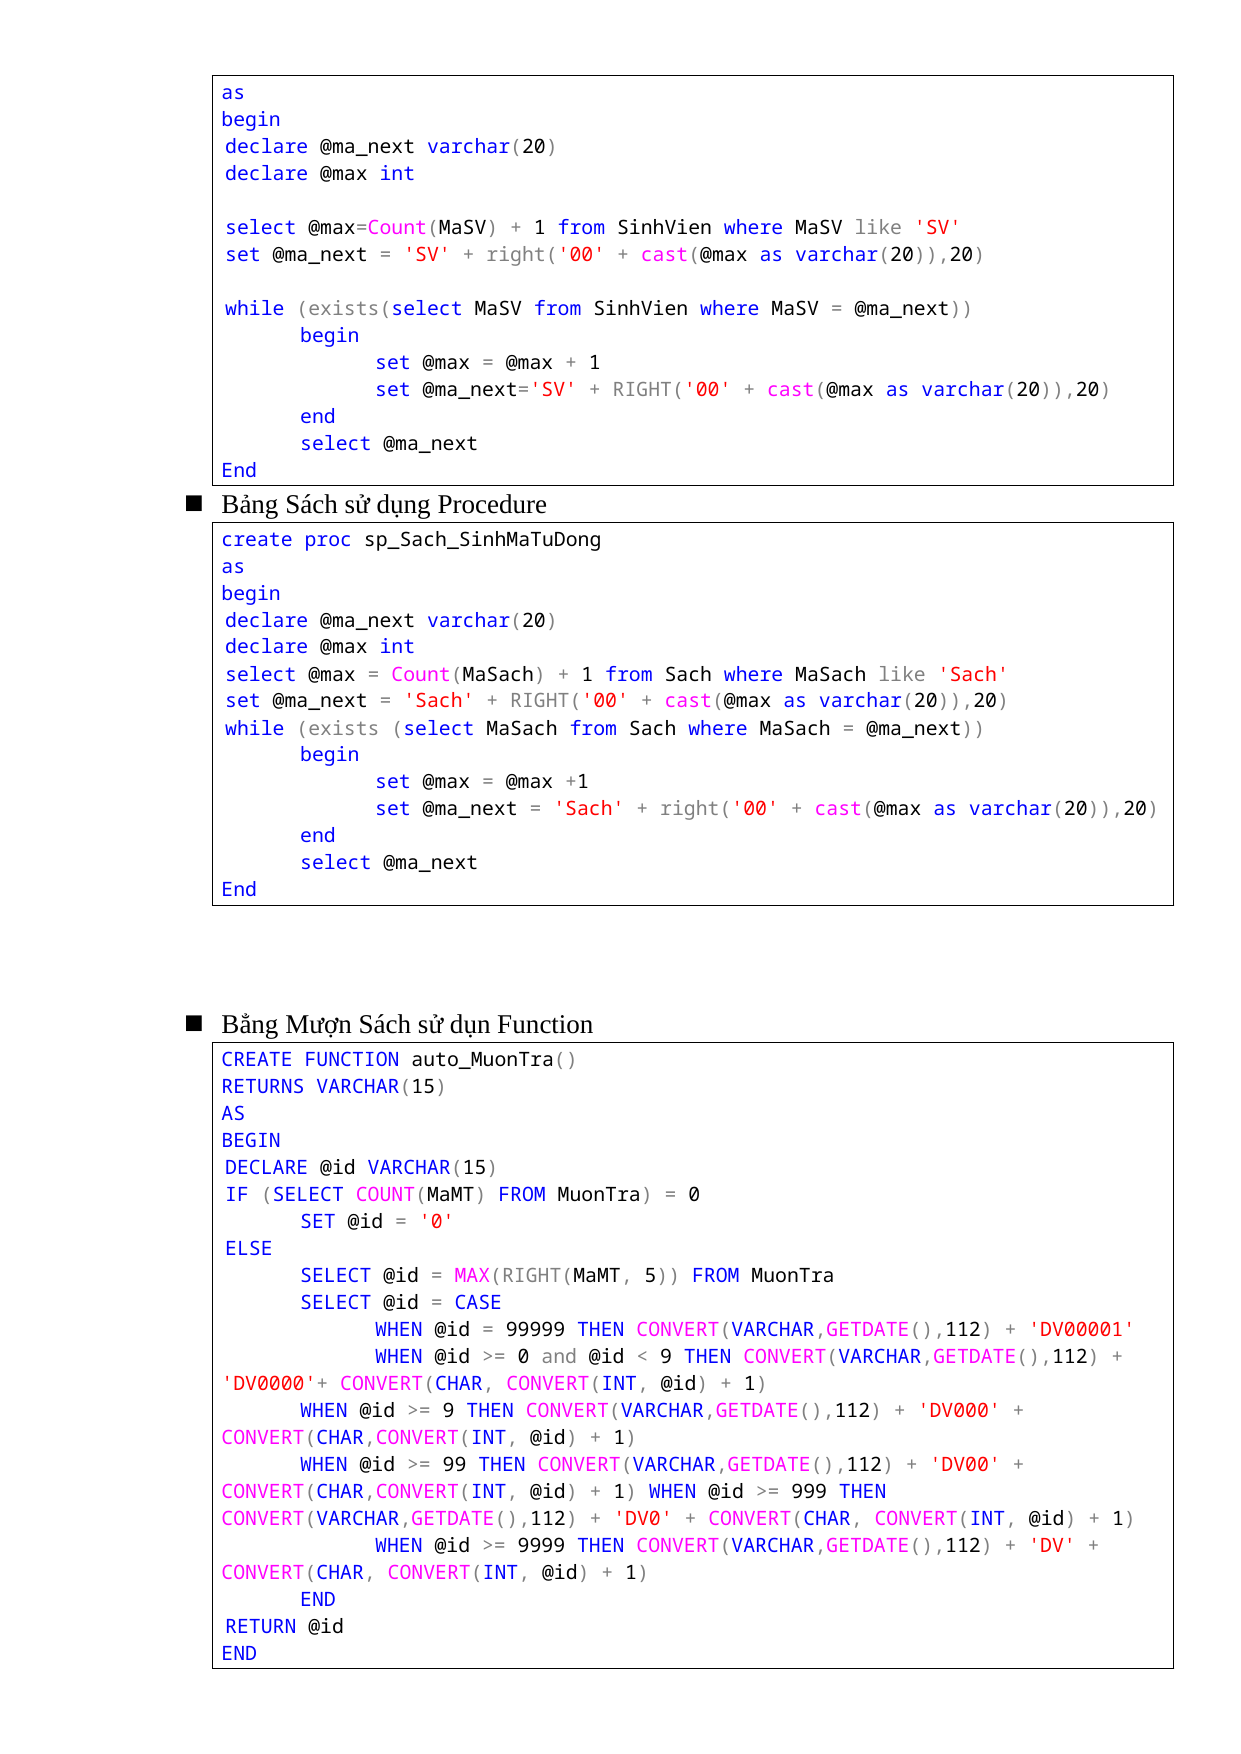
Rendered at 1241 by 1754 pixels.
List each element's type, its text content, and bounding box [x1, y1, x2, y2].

list End [213, 872, 1173, 905]
list END [213, 1582, 1173, 1609]
list ELSE [213, 1231, 1173, 1258]
list end [213, 818, 1173, 846]
list WHEN @id >= 99 THEN CONVERT(VARCHAR,GETDATE(),112) + 'DV00' + CONVERT(CHAR,CONVERT(INT, @id) + 1) WHEN @id >= 999 THEN CONVERT(VARCHAR,GETDATE(),112) + 'DV0' + CONVERT(CHAR, CONVERT(INT, @id) + 1) [213, 1447, 1173, 1528]
list AS [213, 1096, 1173, 1123]
list SELECT @id = MAX(RIGHT(MaMT, 5)) FROM MuonTra [213, 1258, 1173, 1285]
list DECLARE @id VARCHAR(15) [213, 1150, 1173, 1177]
list declare @ma_next varchar(20) [213, 129, 1173, 156]
list begin [213, 102, 1173, 129]
list while (exists (select MaSach from Sach where MaSach = @ma_next)) [213, 711, 1173, 738]
list set @max = @max + 1 [213, 345, 1173, 372]
list begin [213, 738, 1173, 764]
list set @ma_next = 'Sach' + right('00' + cast(@max as varchar(20)),20) [213, 792, 1173, 818]
list WHEN @id >= 9999 THEN CONVERT(VARCHAR,GETDATE(),112) + 'DV' + CONVERT(CHAR, CONVERT(INT, @id) + 1) [213, 1528, 1173, 1582]
list select @ma_next [213, 846, 1173, 872]
list END [213, 1636, 1173, 1668]
list RETURN @id [213, 1609, 1173, 1636]
list BEGIN [213, 1123, 1173, 1150]
list while (exists(select MaSV from SinhVien where MaSV = @ma_next)) [213, 291, 1173, 318]
list End [213, 453, 1173, 485]
list end [213, 399, 1173, 426]
list SET @id = '0' [213, 1204, 1173, 1231]
list WHEN @id = 99999 THEN CONVERT(VARCHAR,GETDATE(),112) + 'DV00001' [213, 1312, 1173, 1339]
list WHEN @id >= 9 THEN CONVERT(VARCHAR,GETDATE(),112) + 'DV000' + CONVERT(CHAR,CONVERT(INT, @id) + 1) [213, 1393, 1173, 1447]
list IF (SELECT COUNT(MaMT) FROM MuonTra) = 0 [213, 1177, 1173, 1204]
list Bẳng Mượn Sách sử dụn Function [184, 1008, 1165, 1040]
list Bảng Sách sử dụng Procedure [184, 488, 1165, 519]
list SELECT @id = CASE [213, 1285, 1173, 1312]
list set @ma_next = 'Sach' + RIGHT('00' + cast(@max as varchar(20)),20) [213, 684, 1173, 711]
list begin [213, 318, 1173, 345]
list begin [213, 576, 1173, 603]
list declare @ma_next varchar(20) [213, 603, 1173, 630]
list set @ma_next='SV' + RIGHT('00' + cast(@max as varchar(20)),20) [213, 372, 1173, 399]
list as [213, 76, 1173, 102]
list set @max = @max +1 [213, 764, 1173, 792]
list CREATE FUNCTION auto_MuonTra() [213, 1043, 1173, 1069]
list select @max = Count(MaSach) + 1 from Sach where MaSach like 'Sach' [213, 657, 1173, 684]
list WHEN @id >= 0 and @id < 9 THEN CONVERT(VARCHAR,GETDATE(),112) + 'DV0000'+ CONVERT(CHAR, CONVERT(INT, @id) + 1) [213, 1339, 1173, 1393]
list declare @max int [213, 630, 1173, 657]
list as [213, 549, 1173, 576]
list create proc sp_Sach_SinhMaTuDong [213, 523, 1173, 549]
list select @ma_next [213, 426, 1173, 453]
list declare @max int [213, 156, 1173, 186]
list RETURNS VARCHAR(15) [213, 1069, 1173, 1096]
list select @max=Count(MaSV) + 1 from SinhVien where MaSV like 'SV' [213, 210, 1173, 237]
list set @ma_next = 'SV' + right('00' + cast(@max as varchar(20)),20) [213, 237, 1173, 267]
